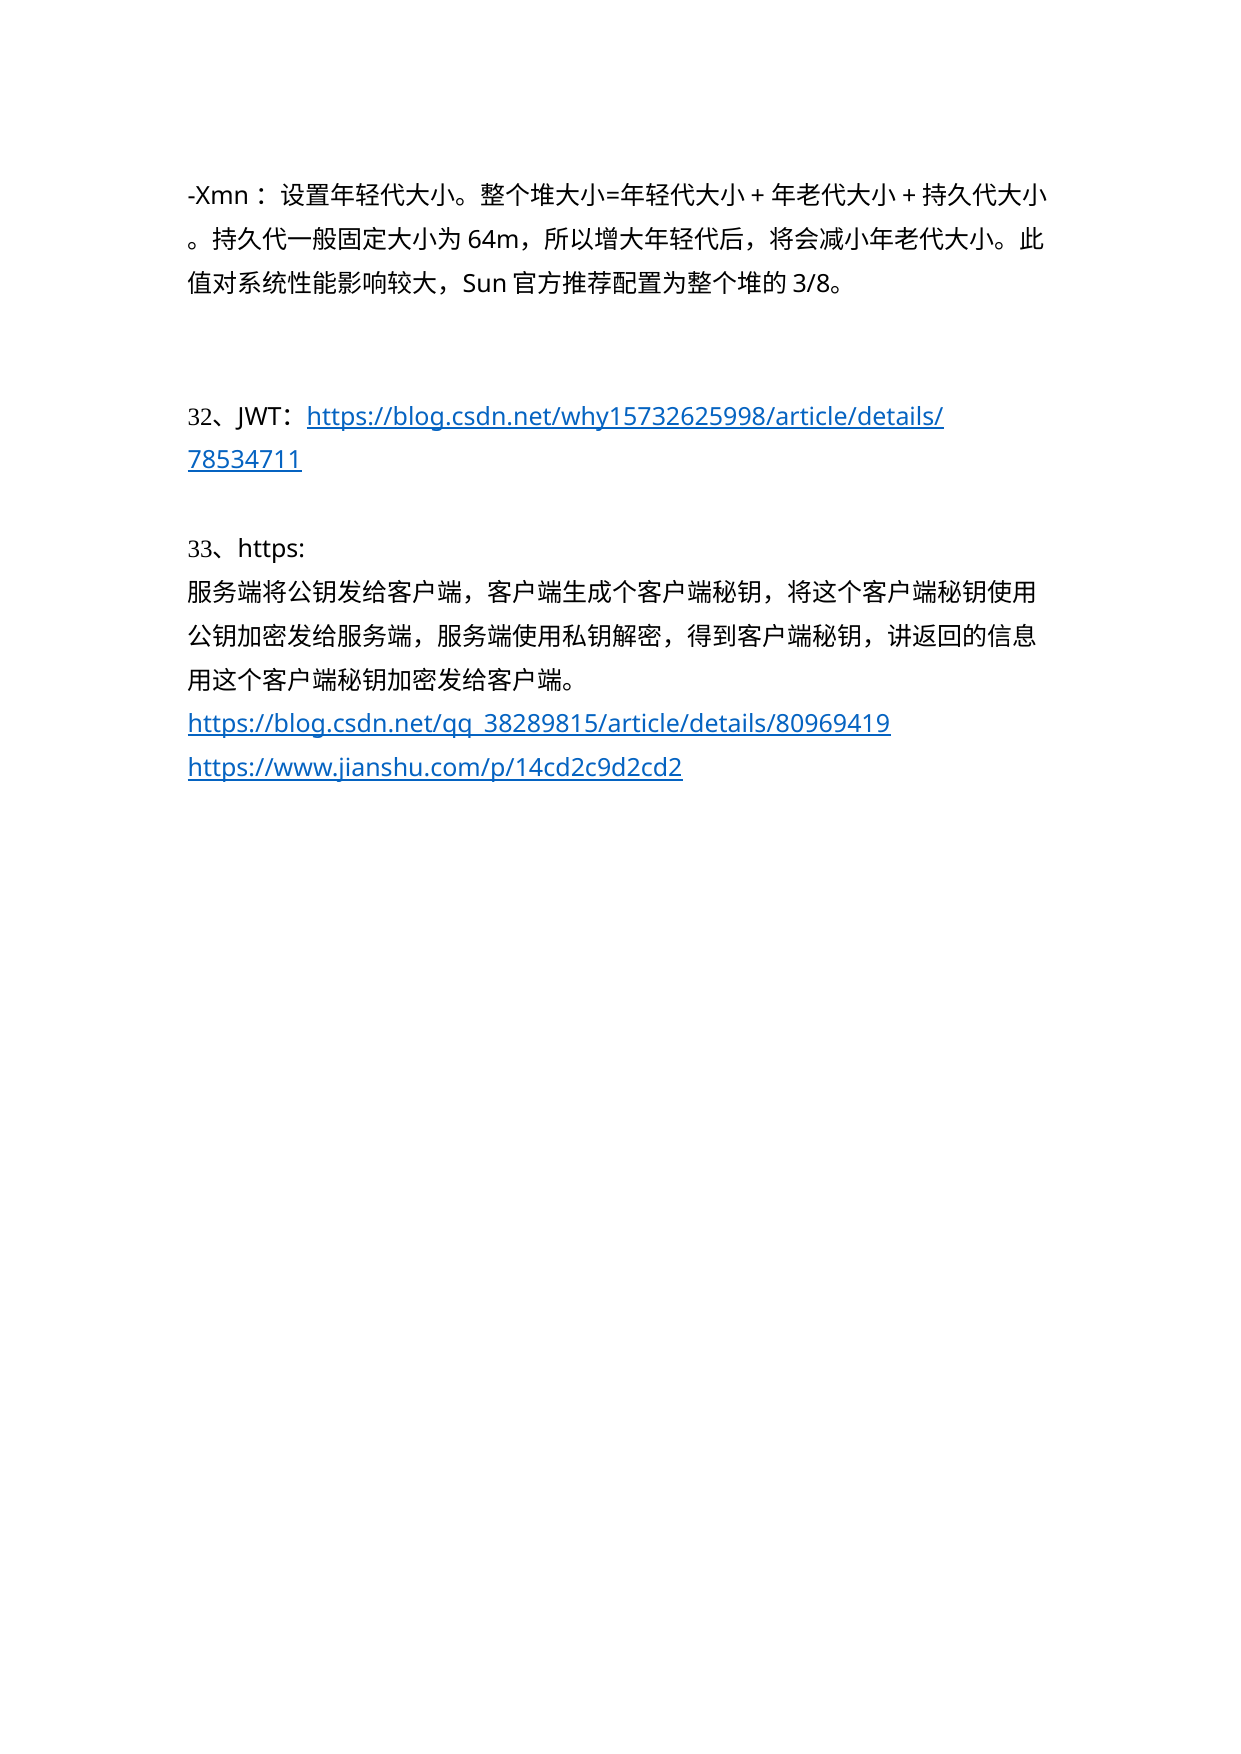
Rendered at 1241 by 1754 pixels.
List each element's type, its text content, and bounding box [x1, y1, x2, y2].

text -Xmn ：设置年轻代大小。整个堆大小=年轻代大小 + 年老代大小 + 持久代大小 。持久代一般固定大小为64m，所以增大年轻代后，将会减小年老代大小。此值对系统性能影响较大，Sun官方推荐配置为整个堆的3/8。 [187, 172, 1053, 304]
text 32、JWT：https://blog.csdn.net/why15732625998/article/details/78534711 [187, 392, 1053, 480]
text https://www.jianshu.com/p/14cd2c9d2cd2 [187, 745, 1053, 789]
text 服务端将公钥发给客户端，客户端生成个客户端秘钥，将这个客户端秘钥使用公钥加密发给服务端，服务端使用私钥解密，得到客户端秘钥，讲返回的信息用这个客户端秘钥加密发给客户端。 [187, 568, 1053, 701]
text 33、https: [187, 524, 1053, 568]
text https://blog.csdn.net/qq_38289815/article/details/80969419 [187, 701, 1053, 745]
